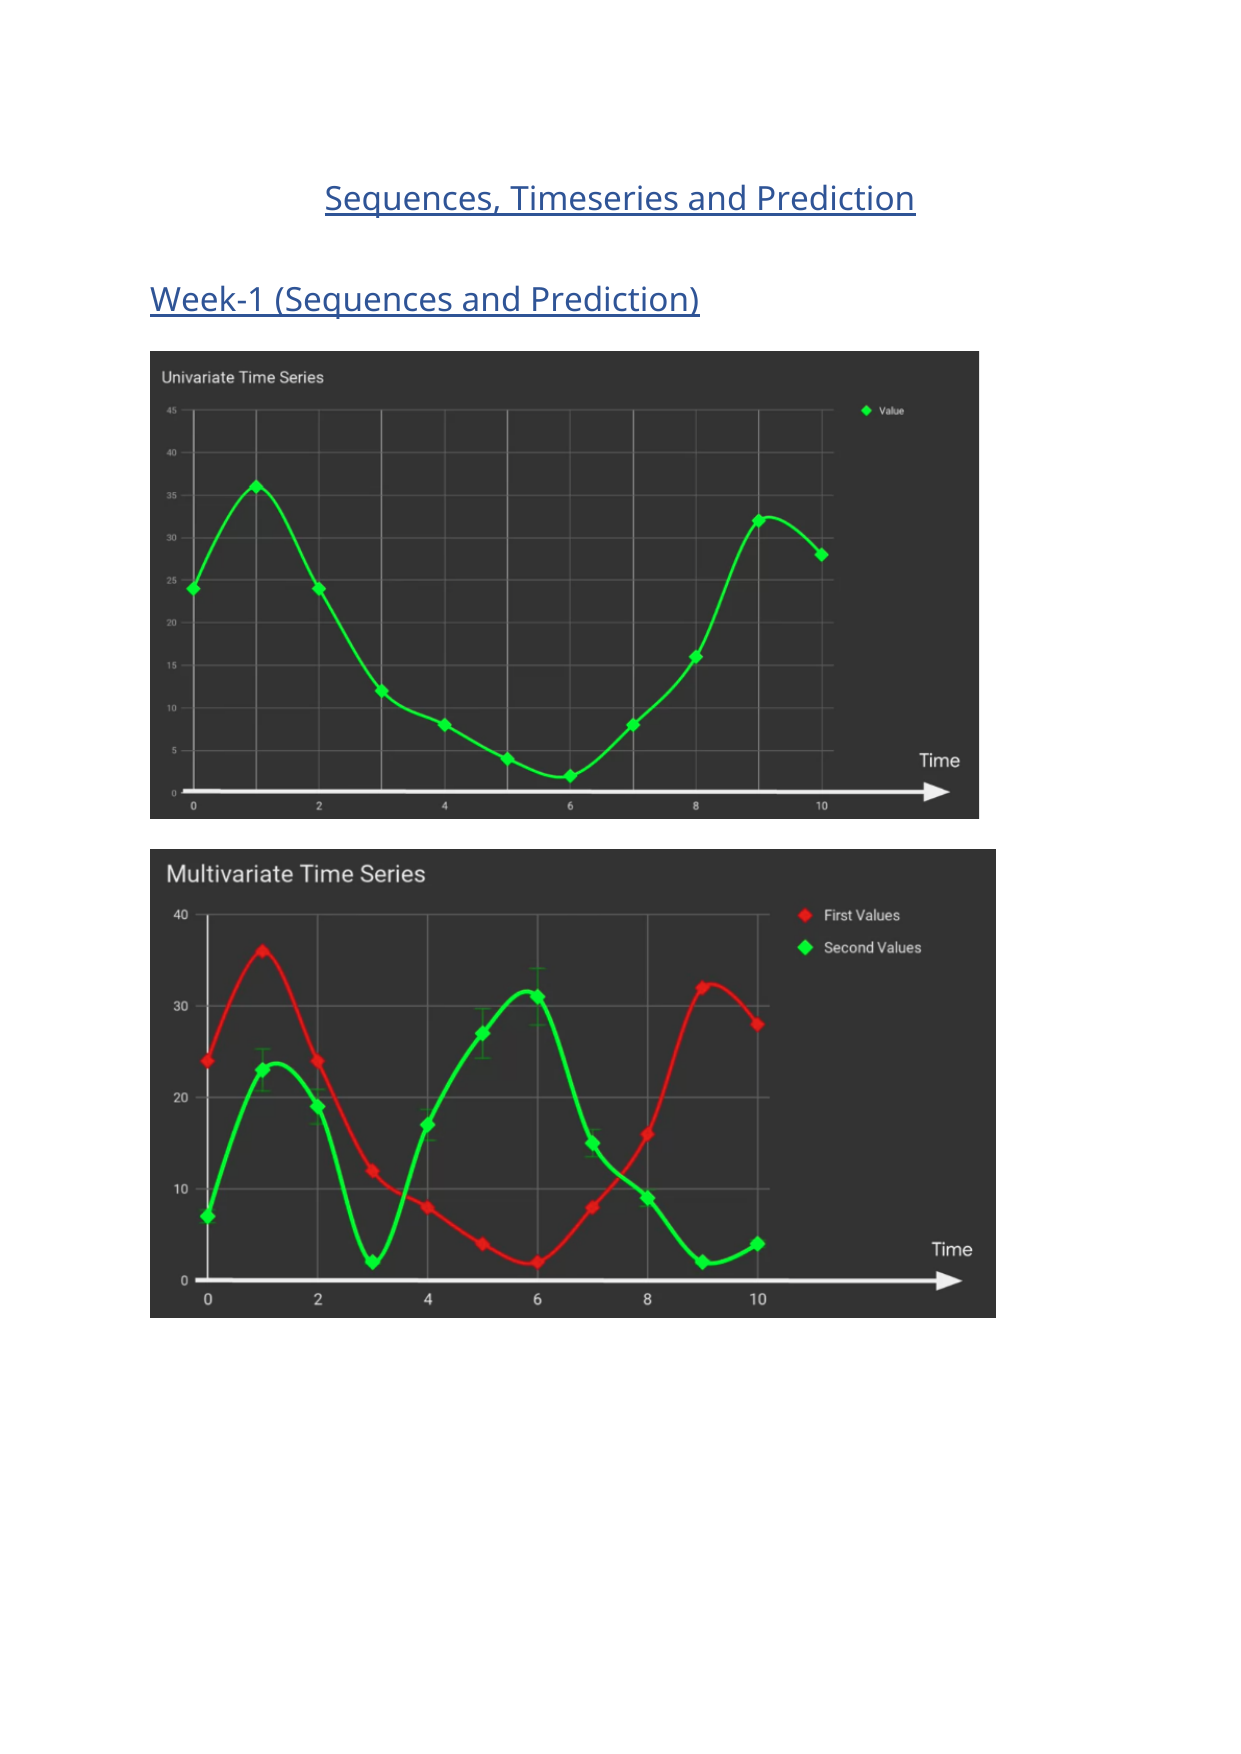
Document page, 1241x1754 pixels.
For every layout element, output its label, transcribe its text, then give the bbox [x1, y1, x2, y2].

picture [150, 351, 980, 819]
subtitle Week-1 (Sequences and Prediction) [150, 276, 1090, 321]
subtitle Sequences, Timeseries and Prediction [150, 175, 1090, 220]
picture [150, 849, 996, 1318]
